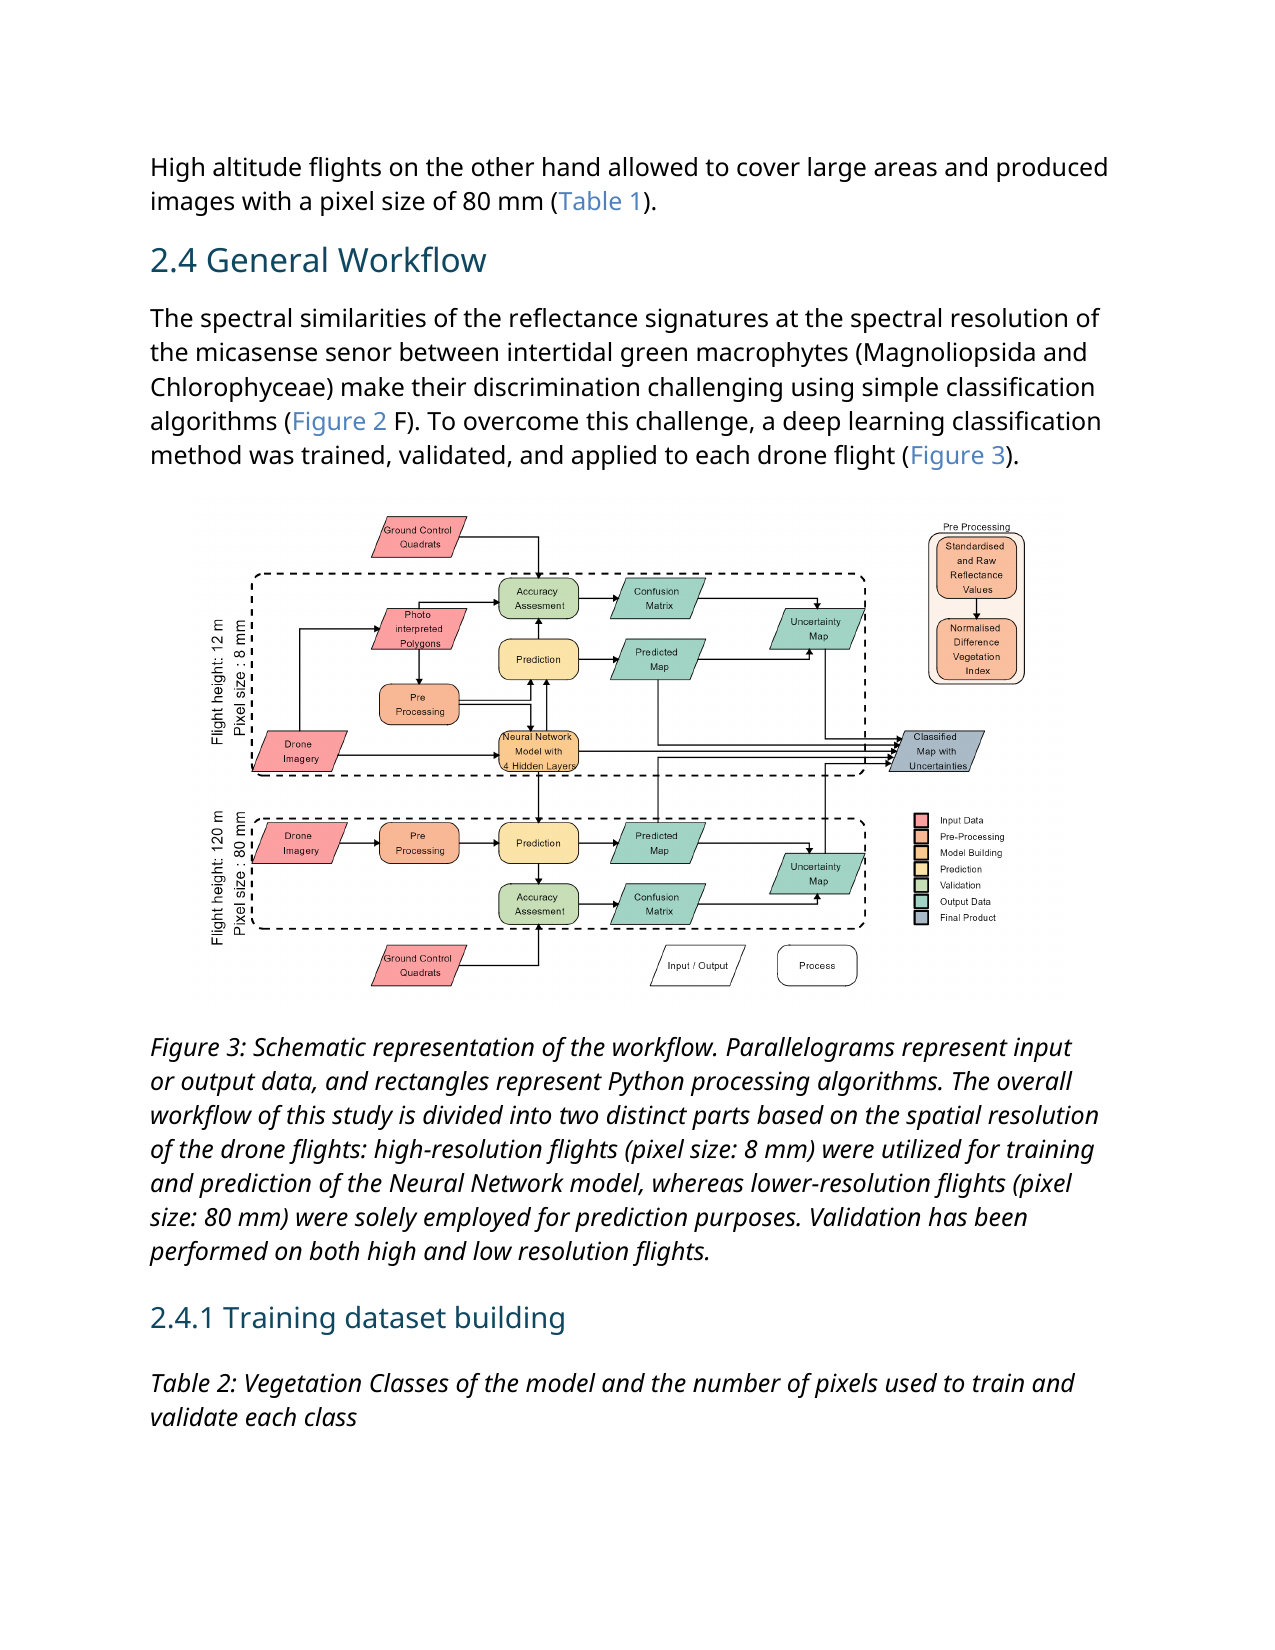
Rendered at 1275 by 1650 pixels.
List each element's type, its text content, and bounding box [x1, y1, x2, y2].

table_header Figure 3: Schematic representation of the workflow. Parallelograms represent input or output data, and rectangles represent Python processing algorithms. The overall workflow of this study is divided into two distinct parts based on the spatial resolution of the drone flights: high-resolution flights (pixel size: 8 mm) were utilized for training and prediction of the Neural Network model, whereas lower-resolution flights (pixel size: 80 mm) were solely employed for prediction purposes. Validation has been performed on both high and low resolution flights. [139, 490, 1114, 1280]
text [150, 150, 1125, 218]
subtitle 2.4 General Workflow [150, 237, 1125, 282]
subtitle 2.4.1 Training dataset building [150, 1297, 1125, 1337]
text The spectral similarities of the reflectance signatures at the spectral resolution of the micasense senor between intertidal green macrophytes (Magnoliopsida and Chlorophyceae) make their discrimination challenging using simple classification algorithms (Figure 2 F). To overcome this challenge, a deep learning classification method was trained, validated, and applied to each drone flight (Figure 3). [150, 301, 1125, 471]
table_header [139, 1345, 1114, 1446]
picture [188, 493, 1064, 1009]
